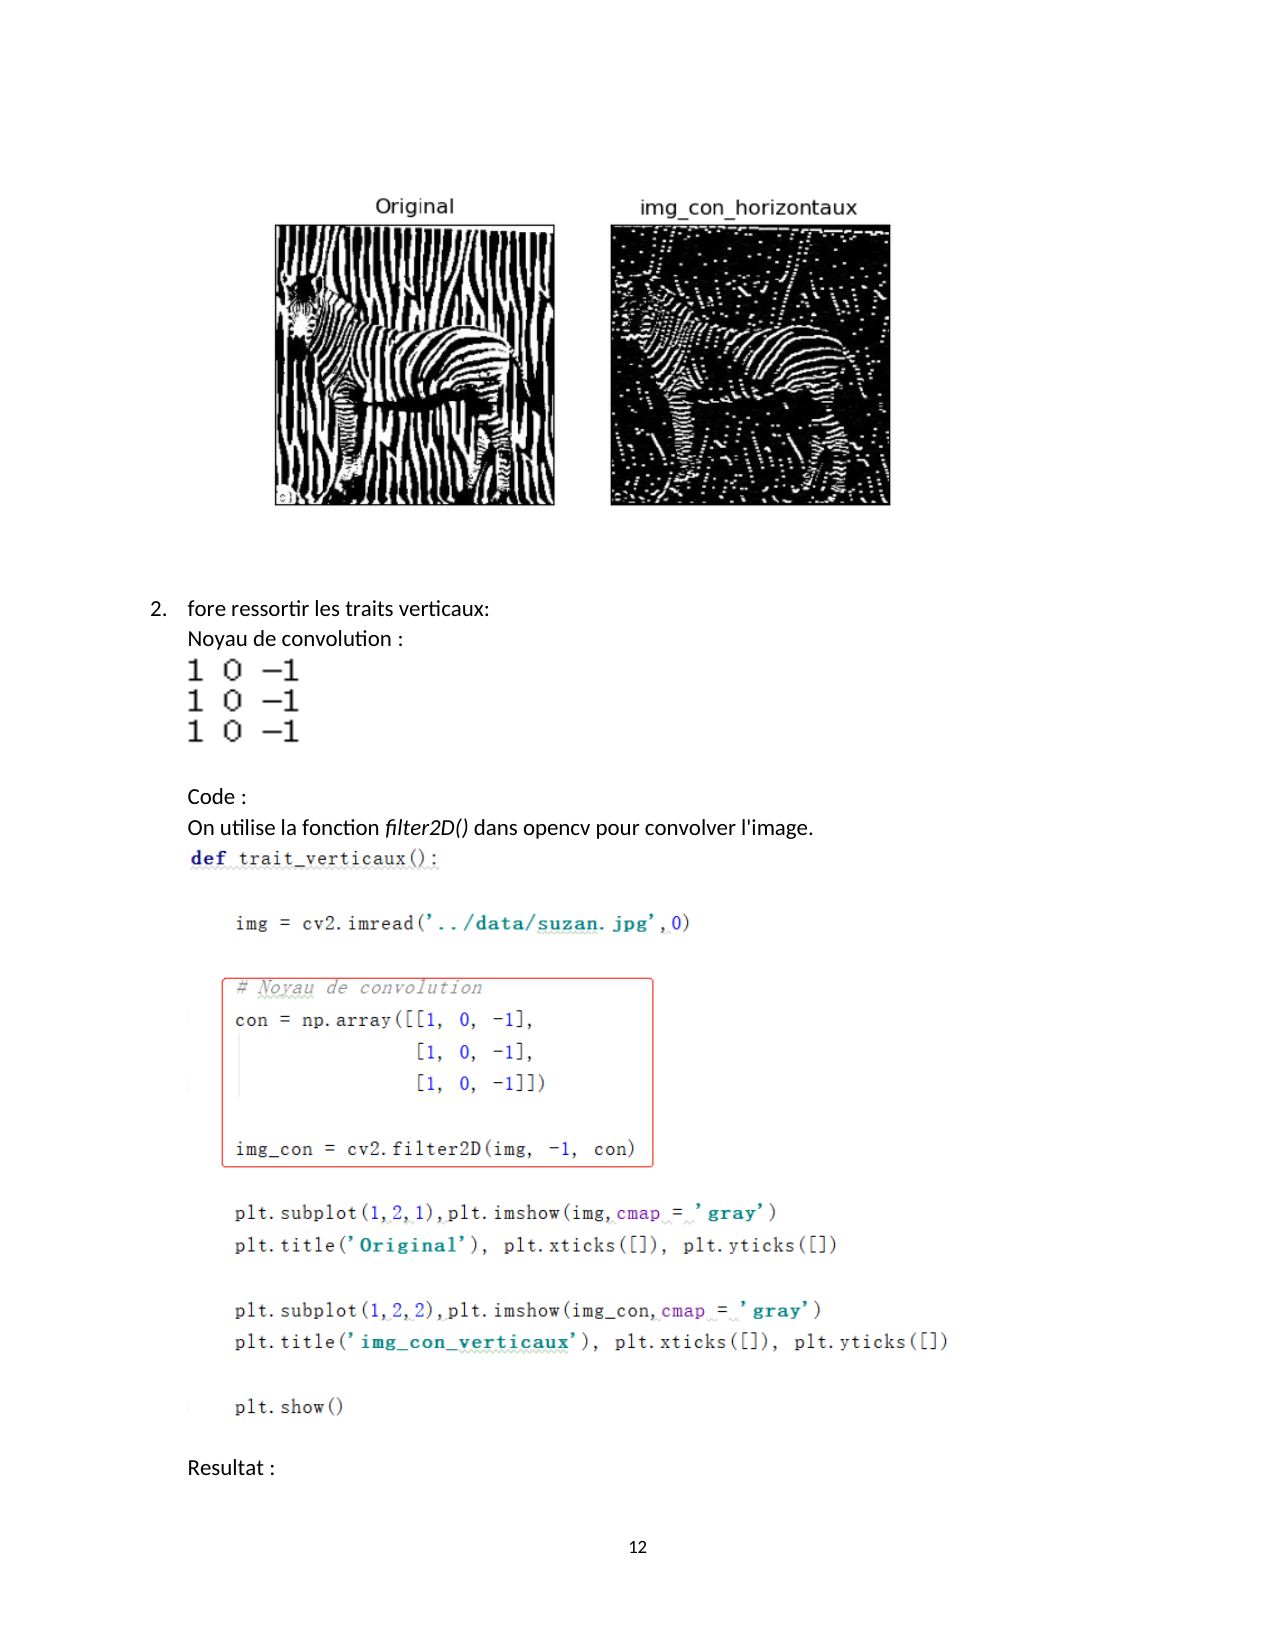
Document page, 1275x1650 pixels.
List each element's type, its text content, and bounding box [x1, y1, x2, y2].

picture [187, 842, 954, 1421]
list Noyau de convolution : [187, 624, 1125, 652]
list Resultat : [187, 1453, 1125, 1481]
list Code : [187, 782, 1125, 811]
picture [225, 150, 909, 528]
list fore ressortir les traits verticaux: [150, 594, 1125, 622]
list On utilise la fonction filter2D() dans opencv pour convolver l'image. [187, 813, 1125, 841]
picture [187, 654, 310, 751]
